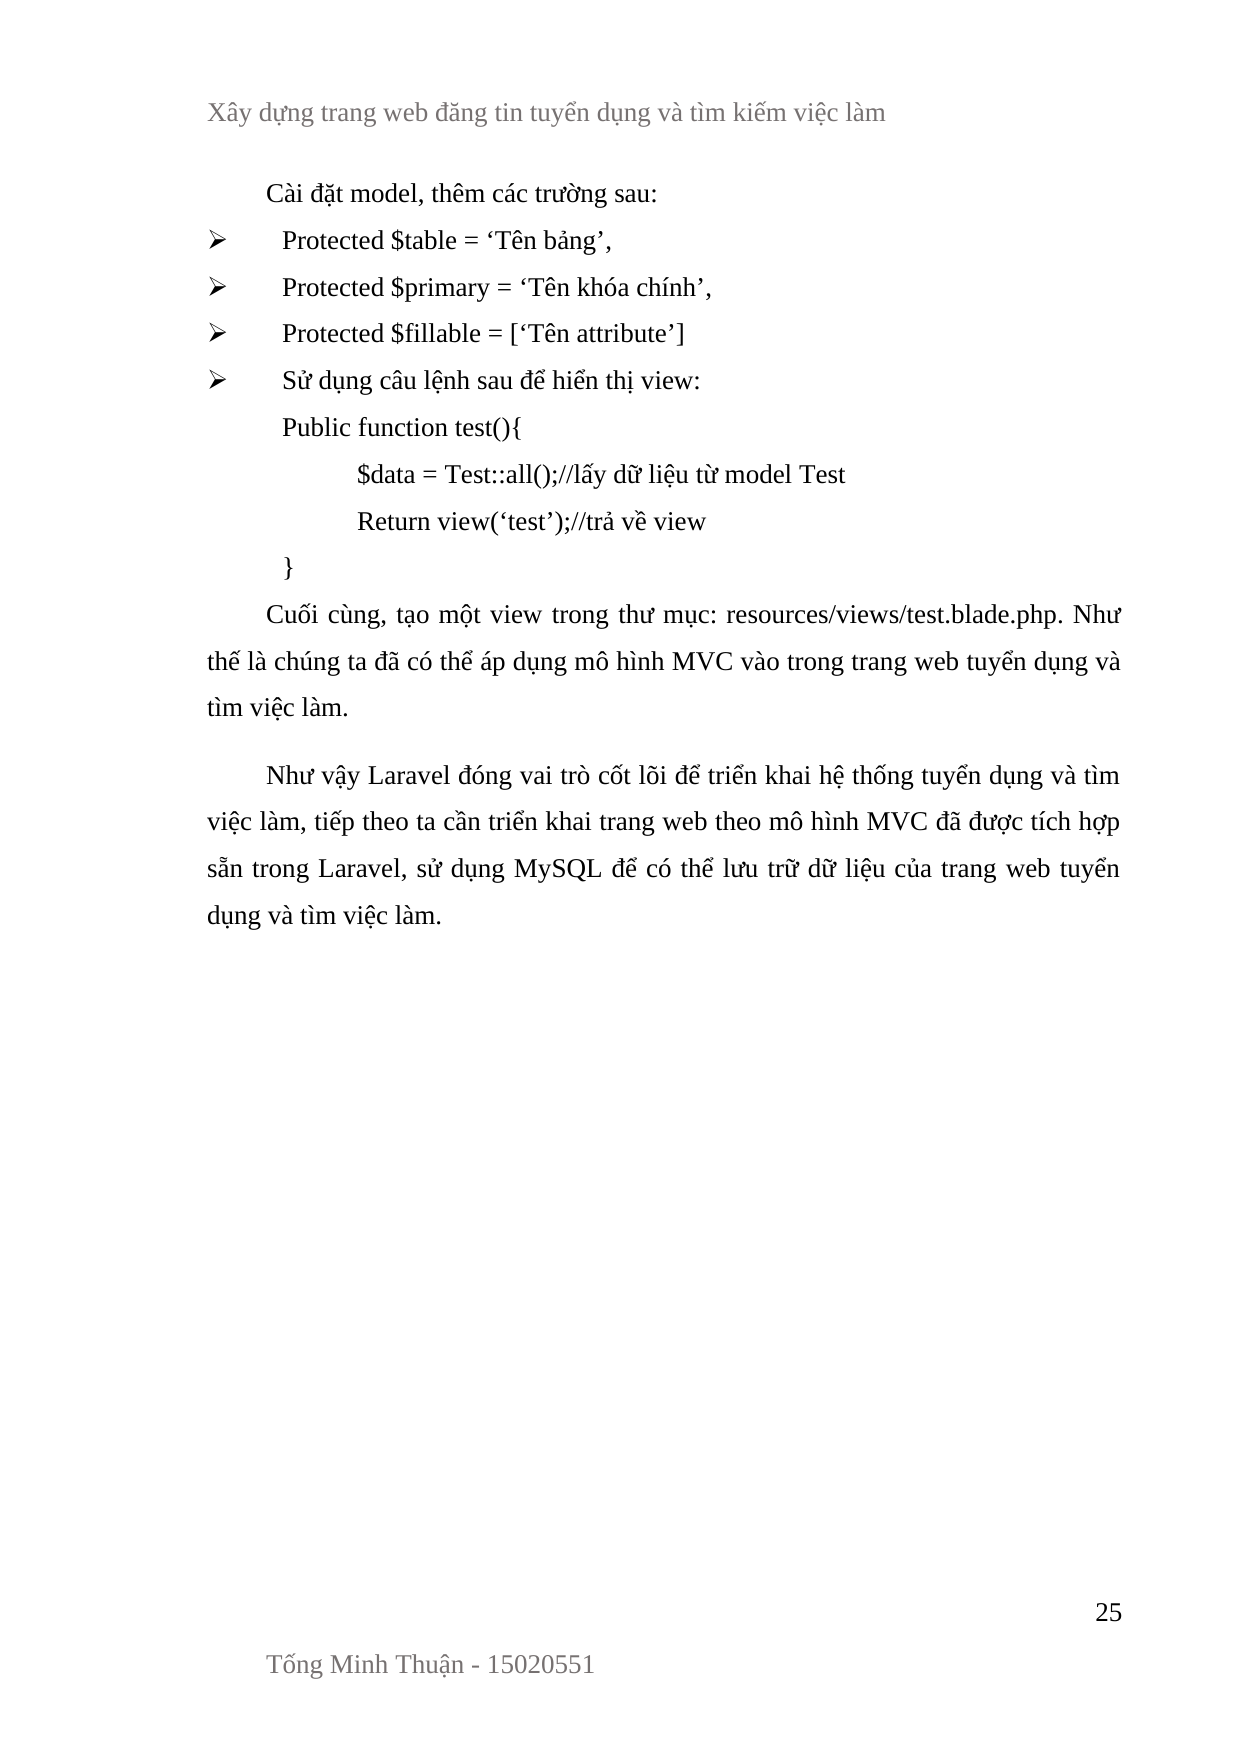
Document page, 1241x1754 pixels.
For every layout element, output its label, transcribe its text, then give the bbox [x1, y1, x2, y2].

text Return view(‘test’);//trả về view [282, 505, 1122, 536]
list Protected $table = ‘Tên bảng’, [207, 224, 1122, 255]
text Như vậy Laravel đóng vai trò cốt lõi để triển khai hệ thống tuyển dụng và tìm việc làm, tiếp theo ta cần triển khai trang web theo mô hình MVC đã được tích hợp sẵn trong Laravel, sử dụng MySQL để có thể lưu trữ dữ liệu của trang web tuyển dụng và tìm việc làm. [207, 759, 1122, 930]
text Cuối cùng, tạo một view trong thư mục: resources/views/test.blade.php. Như thế là chúng ta đã có thể áp dụng mô hình MVC vào trong trang web tuyển dụng và tìm việc làm. [207, 598, 1122, 722]
text Public function test(){ [207, 411, 1122, 442]
list Sử dụng câu lệnh sau để hiển thị view: [207, 364, 1122, 396]
list Protected $primary = ‘Tên khóa chính’, [207, 271, 1122, 302]
text } [207, 551, 1122, 582]
text Cài đặt model, thêm các trường sau: [207, 177, 1122, 208]
list Protected $fillable = [‘Tên attribute’] [207, 318, 1122, 349]
text $data = Test::all();//lấy dữ liệu từ model Test [282, 458, 1122, 489]
